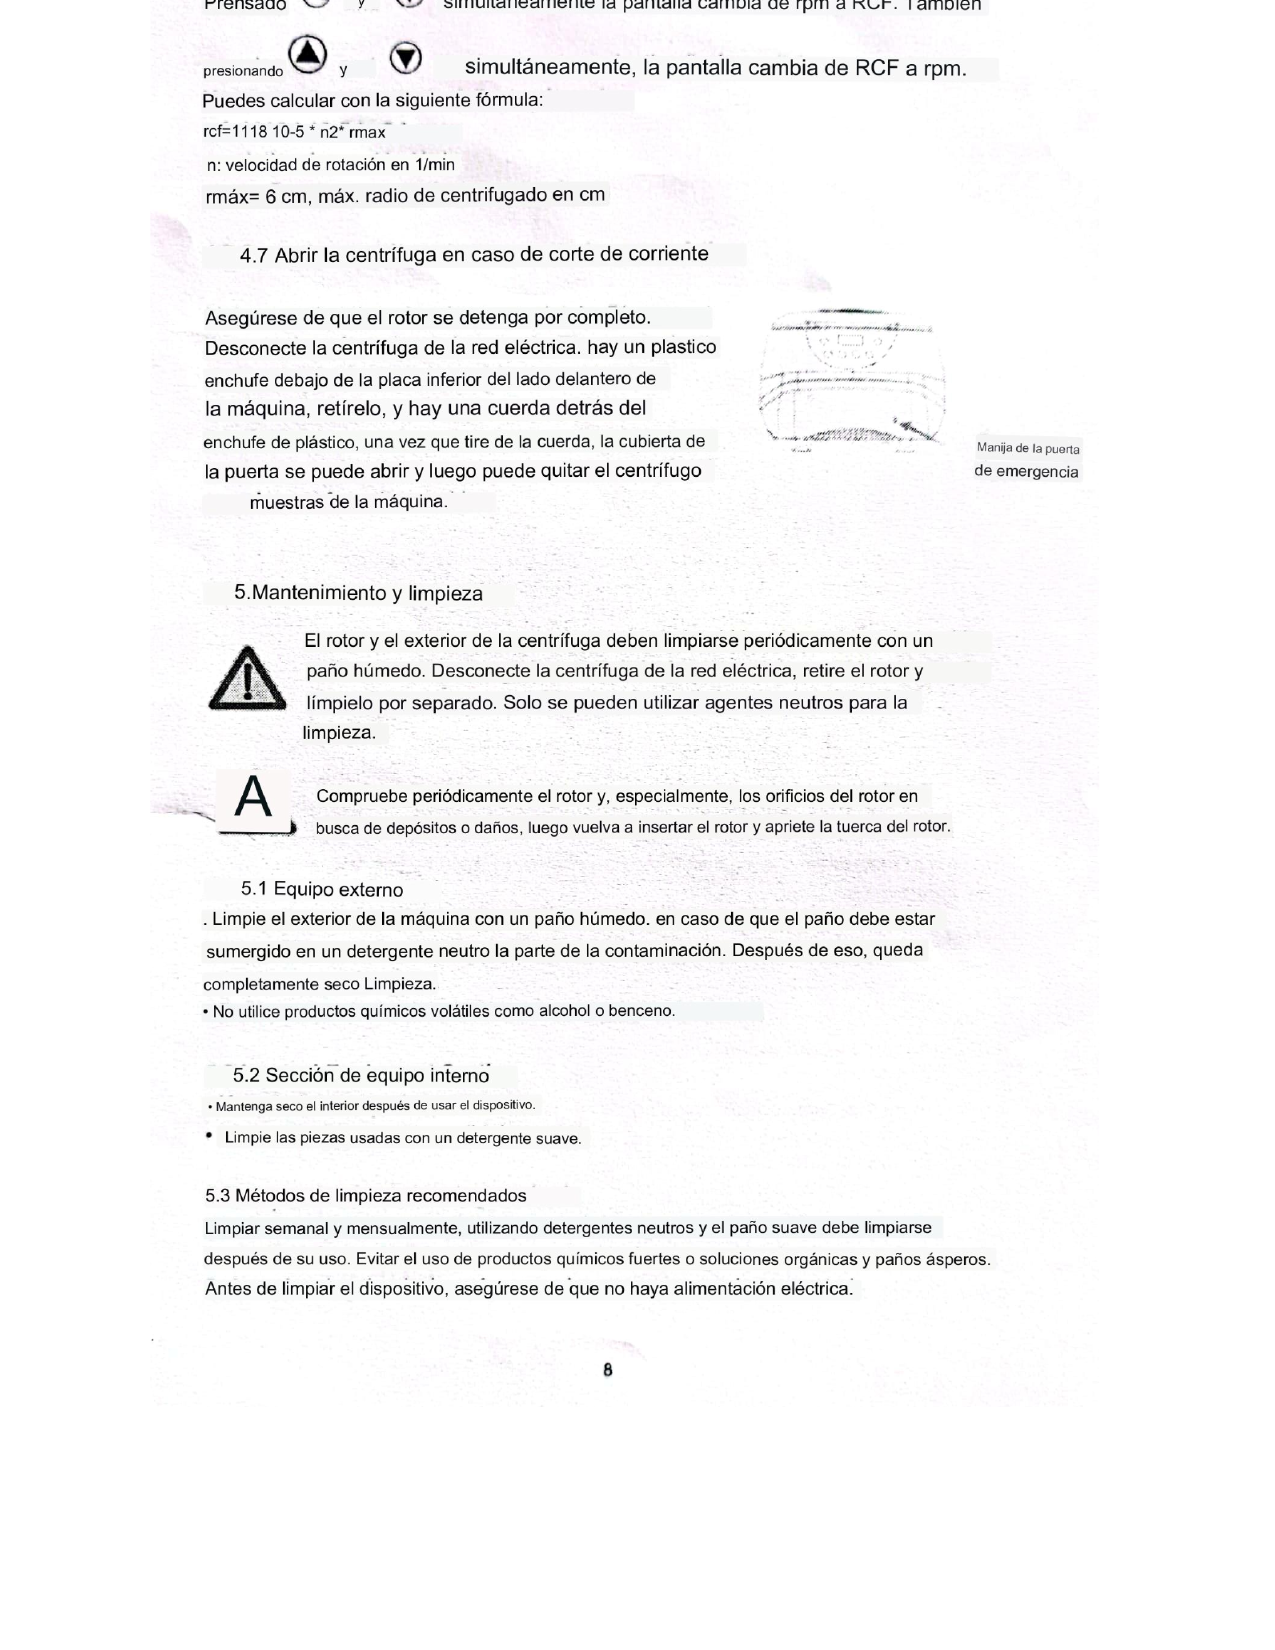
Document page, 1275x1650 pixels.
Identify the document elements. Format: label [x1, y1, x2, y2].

picture [150, 0, 1100, 1407]
